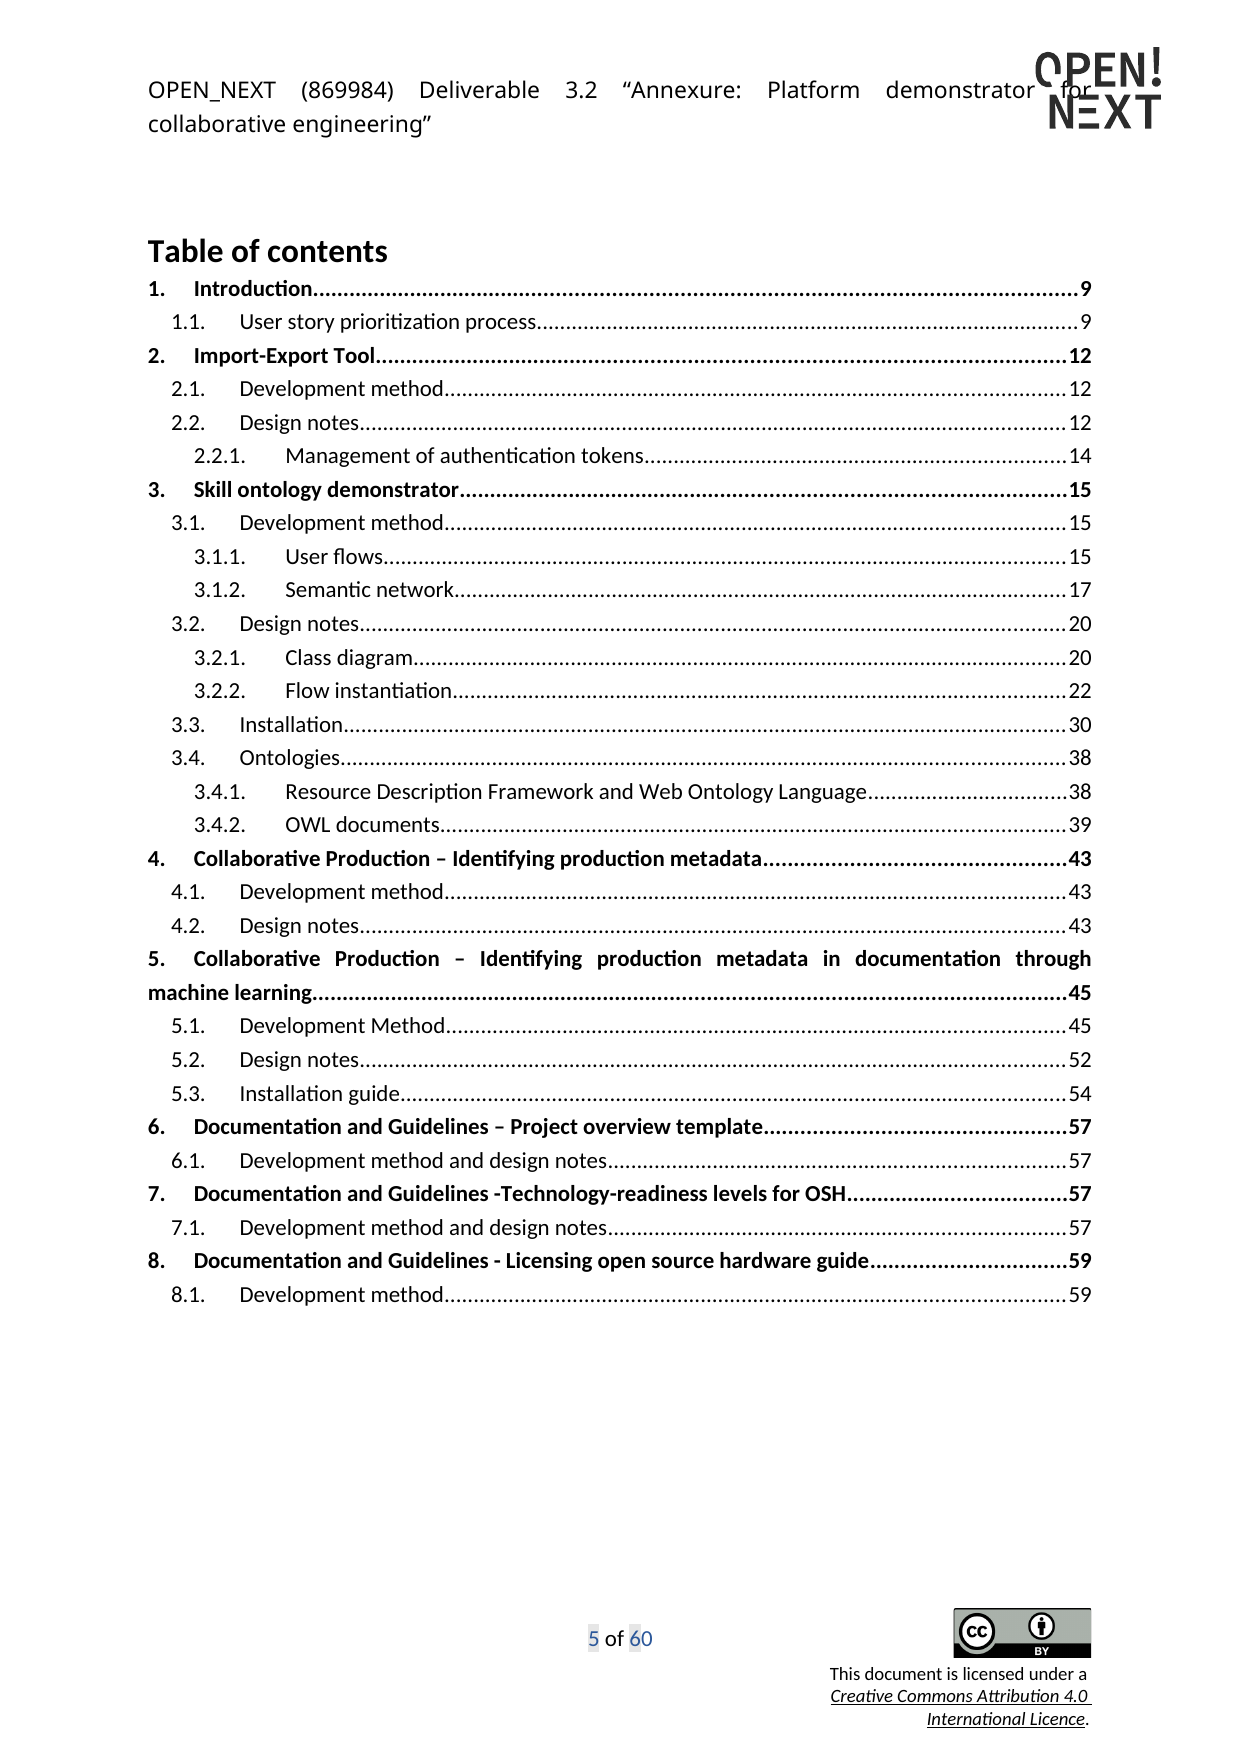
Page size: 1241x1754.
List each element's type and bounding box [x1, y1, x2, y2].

picture [953, 1608, 1092, 1658]
